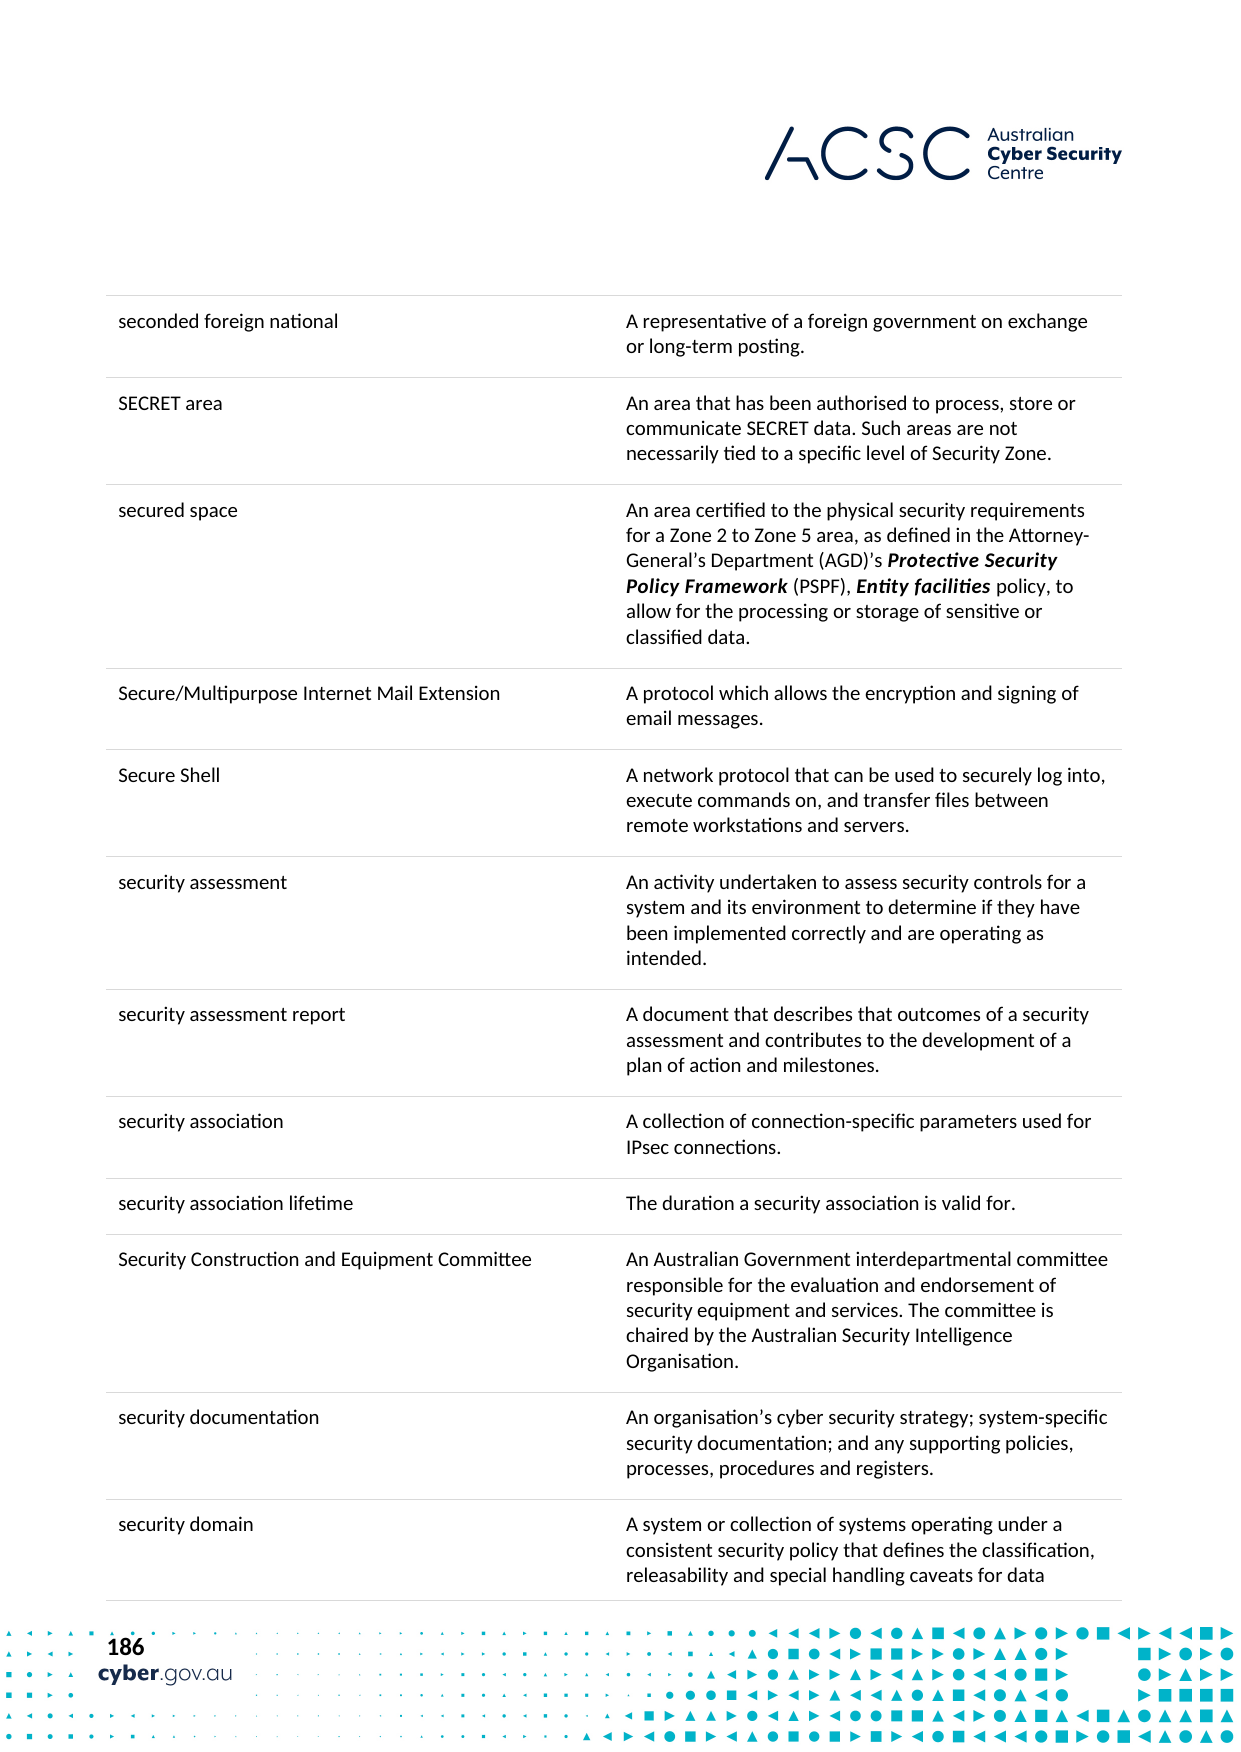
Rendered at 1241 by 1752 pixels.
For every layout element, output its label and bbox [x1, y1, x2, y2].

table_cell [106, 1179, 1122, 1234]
picture [0, 1624, 1237, 1747]
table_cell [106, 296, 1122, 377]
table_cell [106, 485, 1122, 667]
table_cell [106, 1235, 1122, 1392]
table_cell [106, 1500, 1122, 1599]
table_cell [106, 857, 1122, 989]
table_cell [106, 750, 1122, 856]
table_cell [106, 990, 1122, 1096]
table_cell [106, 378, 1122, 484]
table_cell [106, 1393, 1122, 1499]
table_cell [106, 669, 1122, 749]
picture [0, 0, 1240, 317]
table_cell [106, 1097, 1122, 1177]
